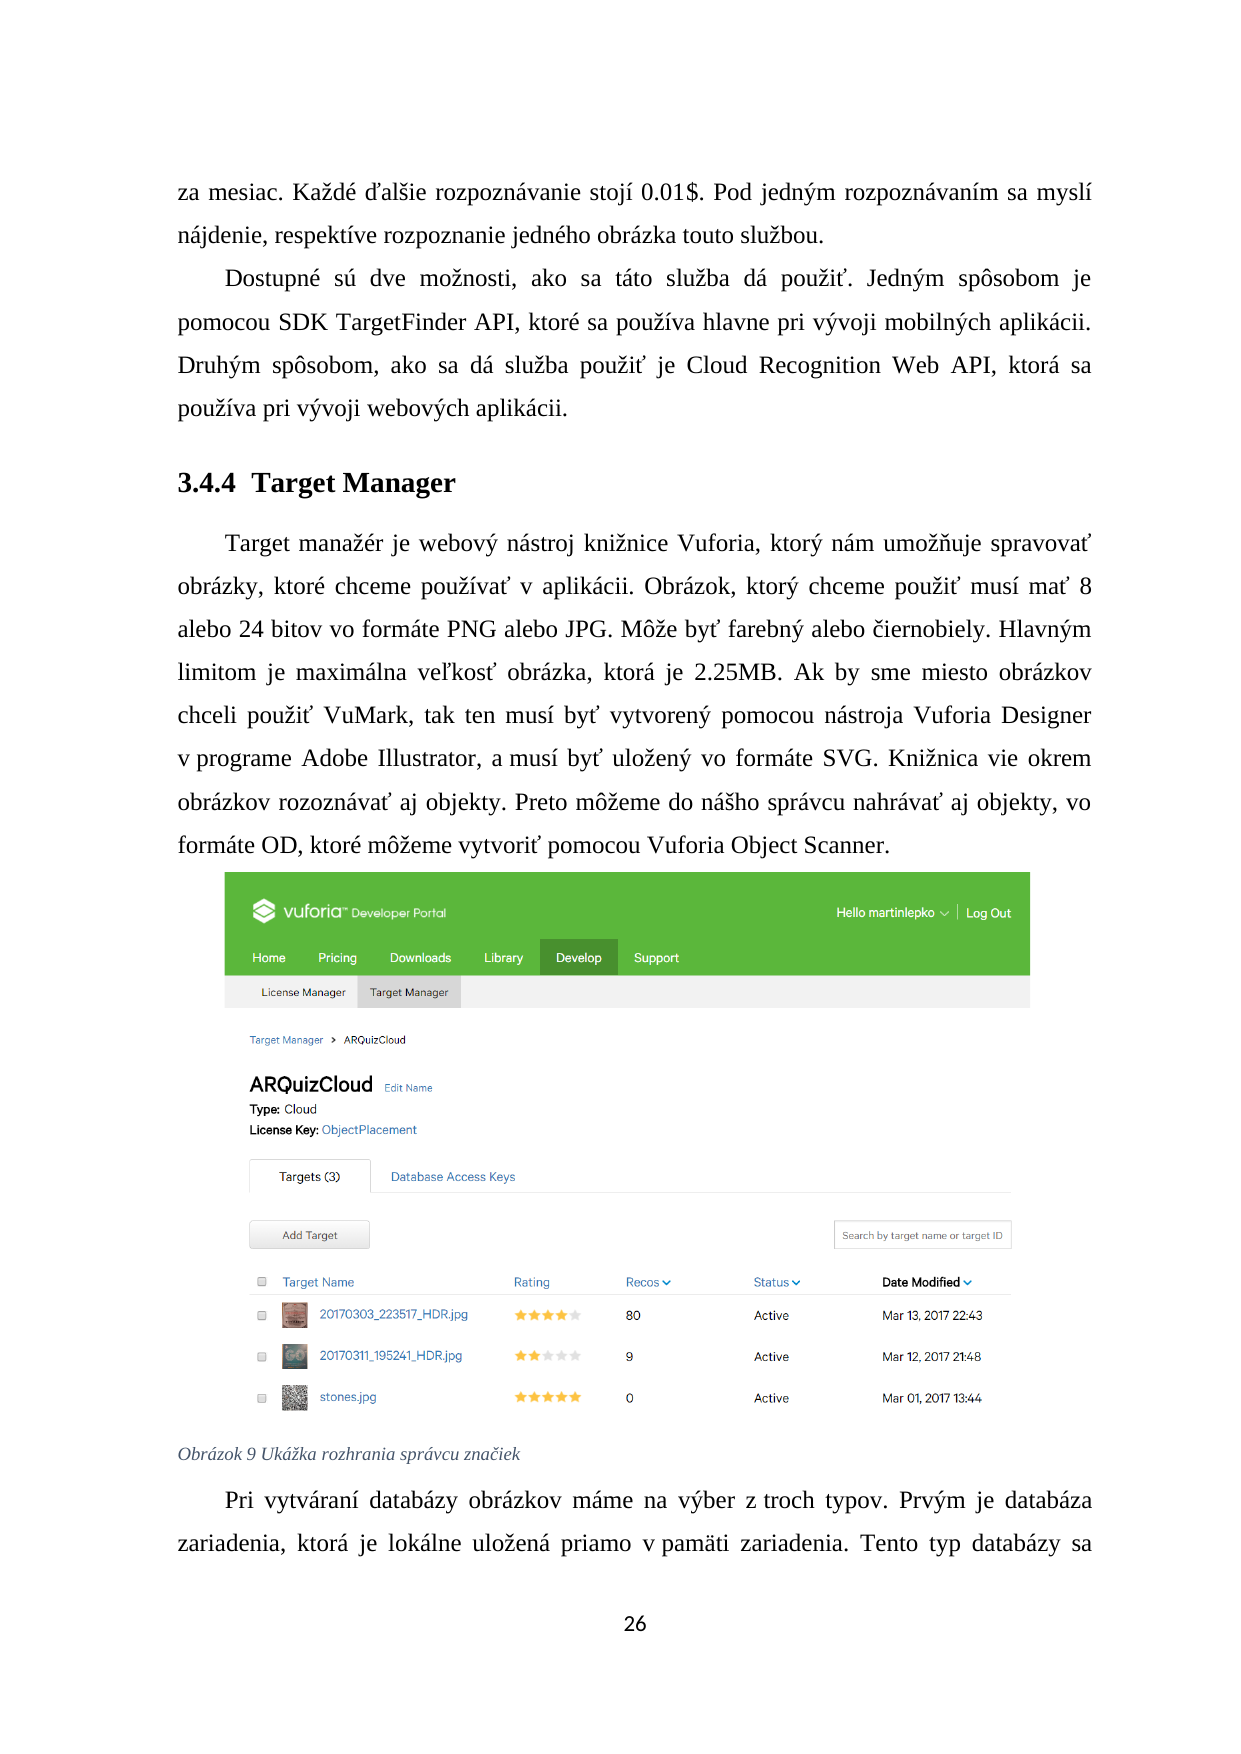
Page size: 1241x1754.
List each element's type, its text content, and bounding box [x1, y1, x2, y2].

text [177, 177, 1092, 249]
text Target manažér je webový nástroj knižnice Vuforia, ktorý nám umožňuje spravovať obrázky, ktoré chceme používať v aplikácii. Obrázok, ktorý chceme použiť musí mať 8 alebo 24 bitov vo formáte PNG alebo JPG. Môže byť farebný alebo čiernobiely. Hlavným limitom je maximálna veľkosť obrázka, ktorá je 2.25MB. Ak by sme miesto obrázkov chceli použiť VuMark, tak ten musí byť vytvorený pomocou nástroja Vuforia Designer v programe Adobe Illustrator, a musí byť uložený vo formáte SVG. Knižnica vie okrem obrázkov rozoznávať aj objekty. Preto môžeme do nášho správcu nahrávať aj objekty, vo formáte OD, ktoré môžeme vytvoriť pomocou Vuforia Object Scanner. [177, 528, 1092, 858]
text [177, 1485, 1092, 1557]
text Target Manager [177, 465, 1092, 499]
text Obrázok 9 Ukážka rozhrania správcu značiek [177, 1442, 1092, 1464]
text Dostupné sú dve možnosti, ako sa táto služba dá použiť. Jedným spôsobom je pomocou SDK TargetFinder API, ktoré sa používa hlavne pri vývoji mobilných aplikácii. Druhým spôsobom, ako sa dá služba použiť je Cloud Recognition Web API, ktorá sa používa pri vývoji webových aplikácii. [177, 263, 1092, 422]
picture [224, 872, 1031, 1428]
